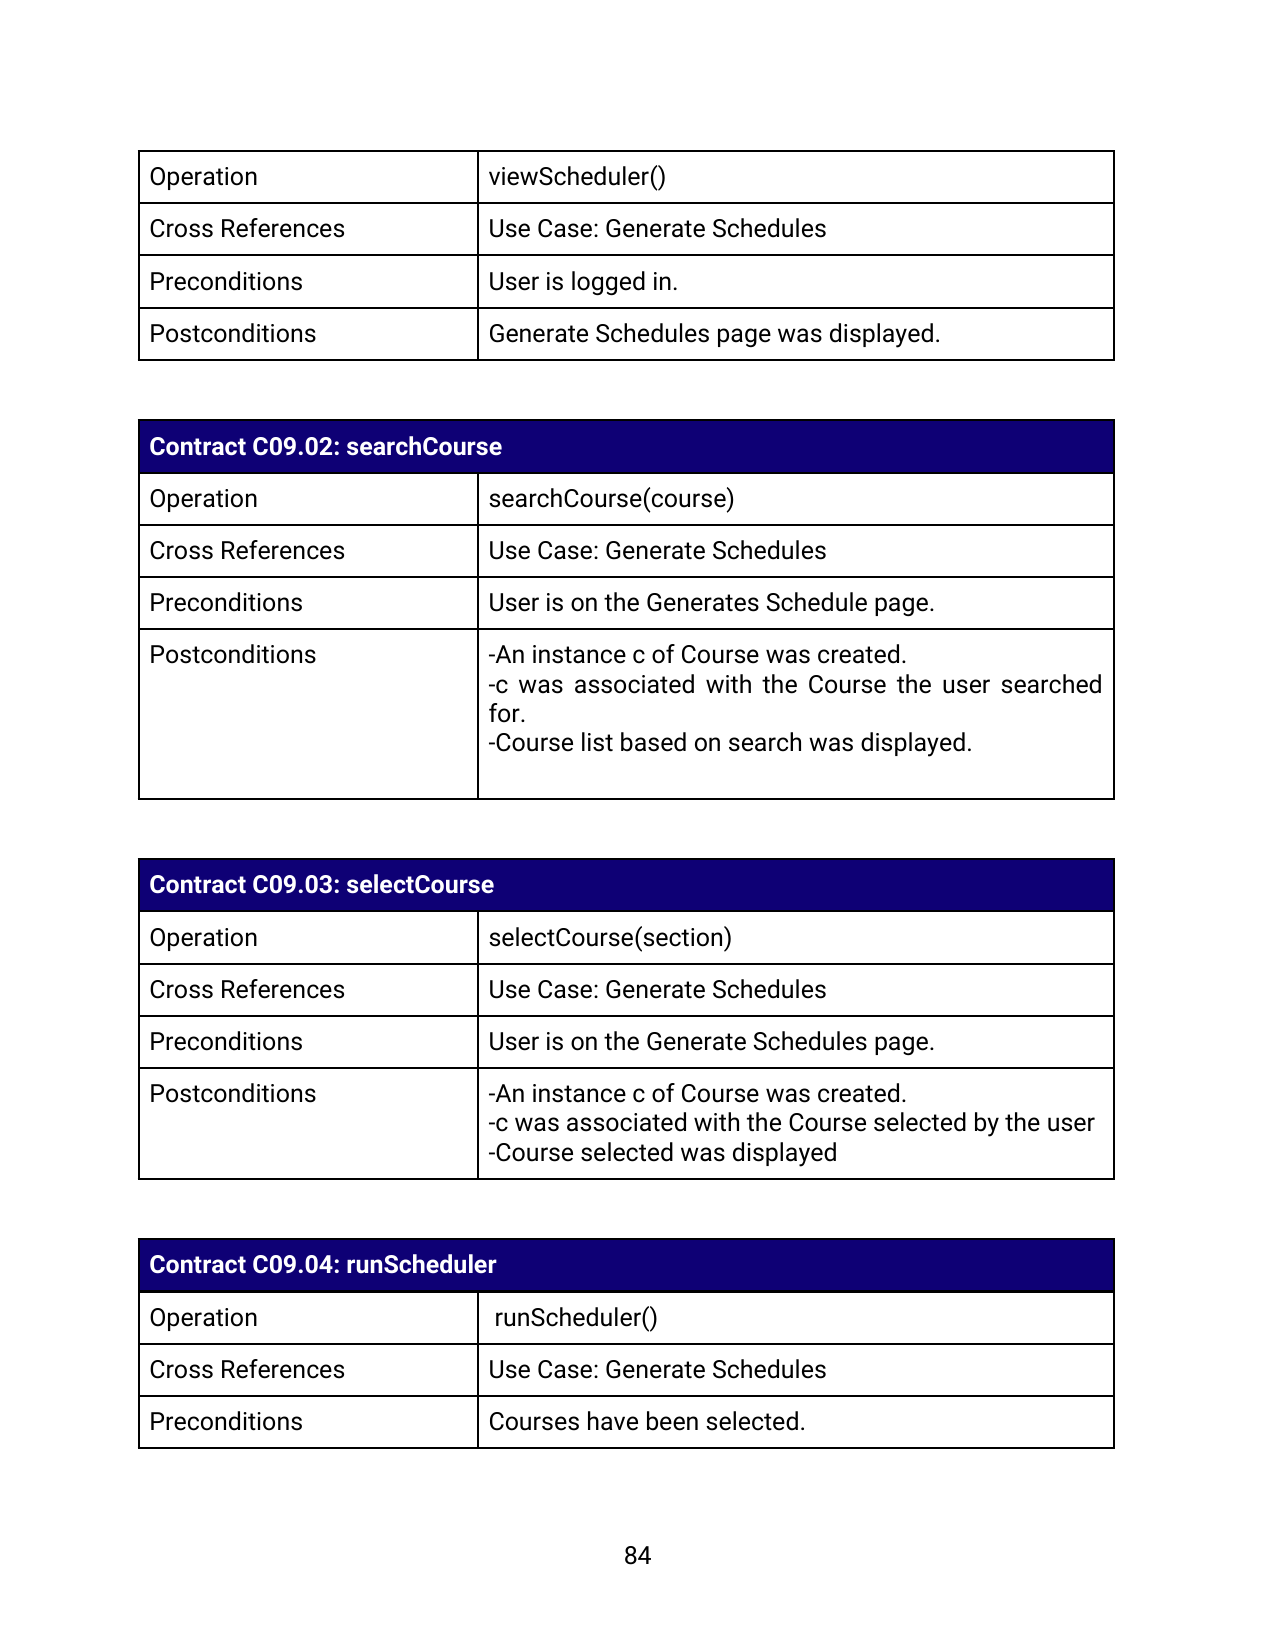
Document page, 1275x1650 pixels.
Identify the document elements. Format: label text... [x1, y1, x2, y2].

table_cell Postconditions [140, 309, 477, 359]
table_header Contract C09.04: runScheduler [140, 1240, 1113, 1290]
table_cell selectCourse(section) [479, 912, 1113, 962]
table_header Contract C09.02: searchCourse [140, 421, 1113, 472]
table_cell Postconditions [140, 630, 477, 797]
table_cell Preconditions [140, 1017, 477, 1067]
table_cell -An instance c of Course was created. -c was associated with the Course the user searched for. -Course list based on search was displayed. [479, 630, 1113, 797]
table_cell Operation [140, 1293, 477, 1342]
table_cell Cross References [140, 1345, 477, 1395]
table_cell Use Case: Generate Schedules [479, 1345, 1113, 1395]
table_cell Preconditions [140, 1397, 477, 1447]
table_cell Operation [140, 912, 477, 962]
table_cell Courses have been selected. [479, 1397, 1113, 1447]
table_cell Postconditions [140, 1069, 477, 1177]
table_cell Operation [140, 474, 477, 524]
table_cell Cross References [140, 204, 477, 254]
table_cell Use Case: Generate Schedules [479, 204, 1113, 254]
table_cell User is logged in. [479, 256, 1113, 307]
table_cell viewScheduler() [479, 152, 1113, 202]
table_cell searchCourse(course) [479, 474, 1113, 524]
table_cell User is on the Generate Schedules page. [479, 1017, 1113, 1067]
table_cell Preconditions [140, 256, 477, 307]
table_header Contract C09.03: selectCourse [140, 860, 1113, 910]
table_cell Cross References [140, 526, 477, 576]
table_cell Cross References [140, 965, 477, 1014]
table_cell User is on the Generates Schedule page. [479, 578, 1113, 628]
table_cell Operation [140, 152, 477, 202]
table_cell Use Case: Generate Schedules [479, 526, 1113, 576]
table_cell runScheduler() [479, 1293, 1113, 1342]
table_cell Preconditions [140, 578, 477, 628]
table_cell Use Case: Generate Schedules [479, 965, 1113, 1014]
table_cell -An instance c of Course was created. -c was associated with the Course selected by the user -Course selected was displayed [479, 1069, 1113, 1177]
table_cell Generate Schedules page was displayed. [479, 309, 1113, 359]
